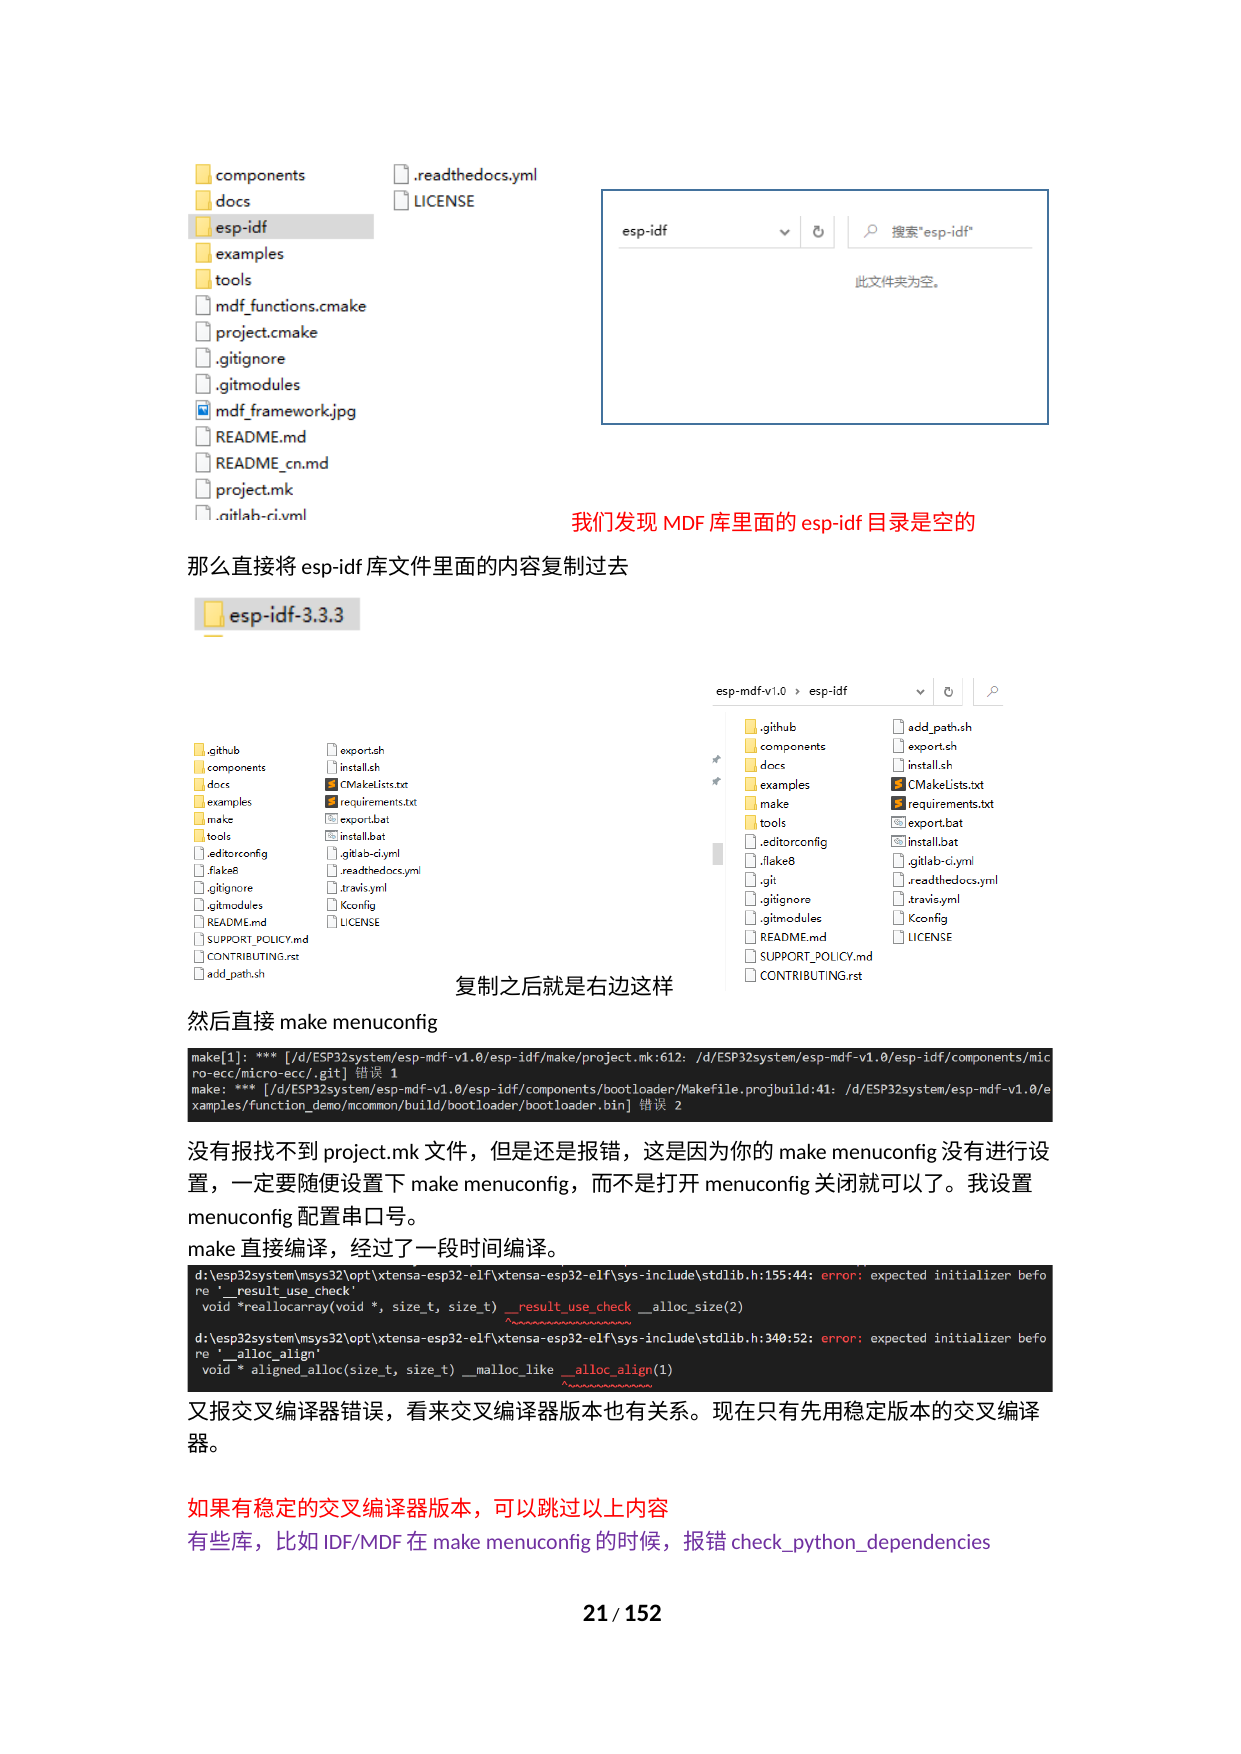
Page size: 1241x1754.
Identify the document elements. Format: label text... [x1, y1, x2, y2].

picture [618, 216, 1033, 398]
picture [187, 733, 456, 991]
text make 直接编译，经过了一段时间编译。 [187, 1231, 1053, 1263]
text 那么直接将esp-idf库文件里面的内容复制过去 [187, 548, 1053, 581]
picture [187, 590, 375, 637]
text 没有报找不到project.mk 文件，但是还是报错，这是因为你的make menuconfig没有进行设置，一定要随便设置下make menuconfig，而不是打开menuconfig关闭就可以了。我设置menuconfig 配置串口号。 [187, 1133, 1053, 1231]
picture [187, 1048, 1053, 1122]
text 有些库，比如IDF/MDF在make menuconfig的时候，报错check_python_dependencies [187, 1523, 1053, 1556]
text 又报交叉编译器错误，看来交叉编译器版本也有关系。现在只有先用稳定版本的交叉编译器。 [187, 1393, 1053, 1458]
text 如果有稳定的交叉编译器版本，可以跳过以上内容 [187, 1491, 1053, 1523]
picture [187, 1265, 1053, 1392]
picture [187, 158, 571, 520]
picture [712, 678, 1004, 991]
text 然后直接make menuconfig [187, 1003, 1053, 1036]
